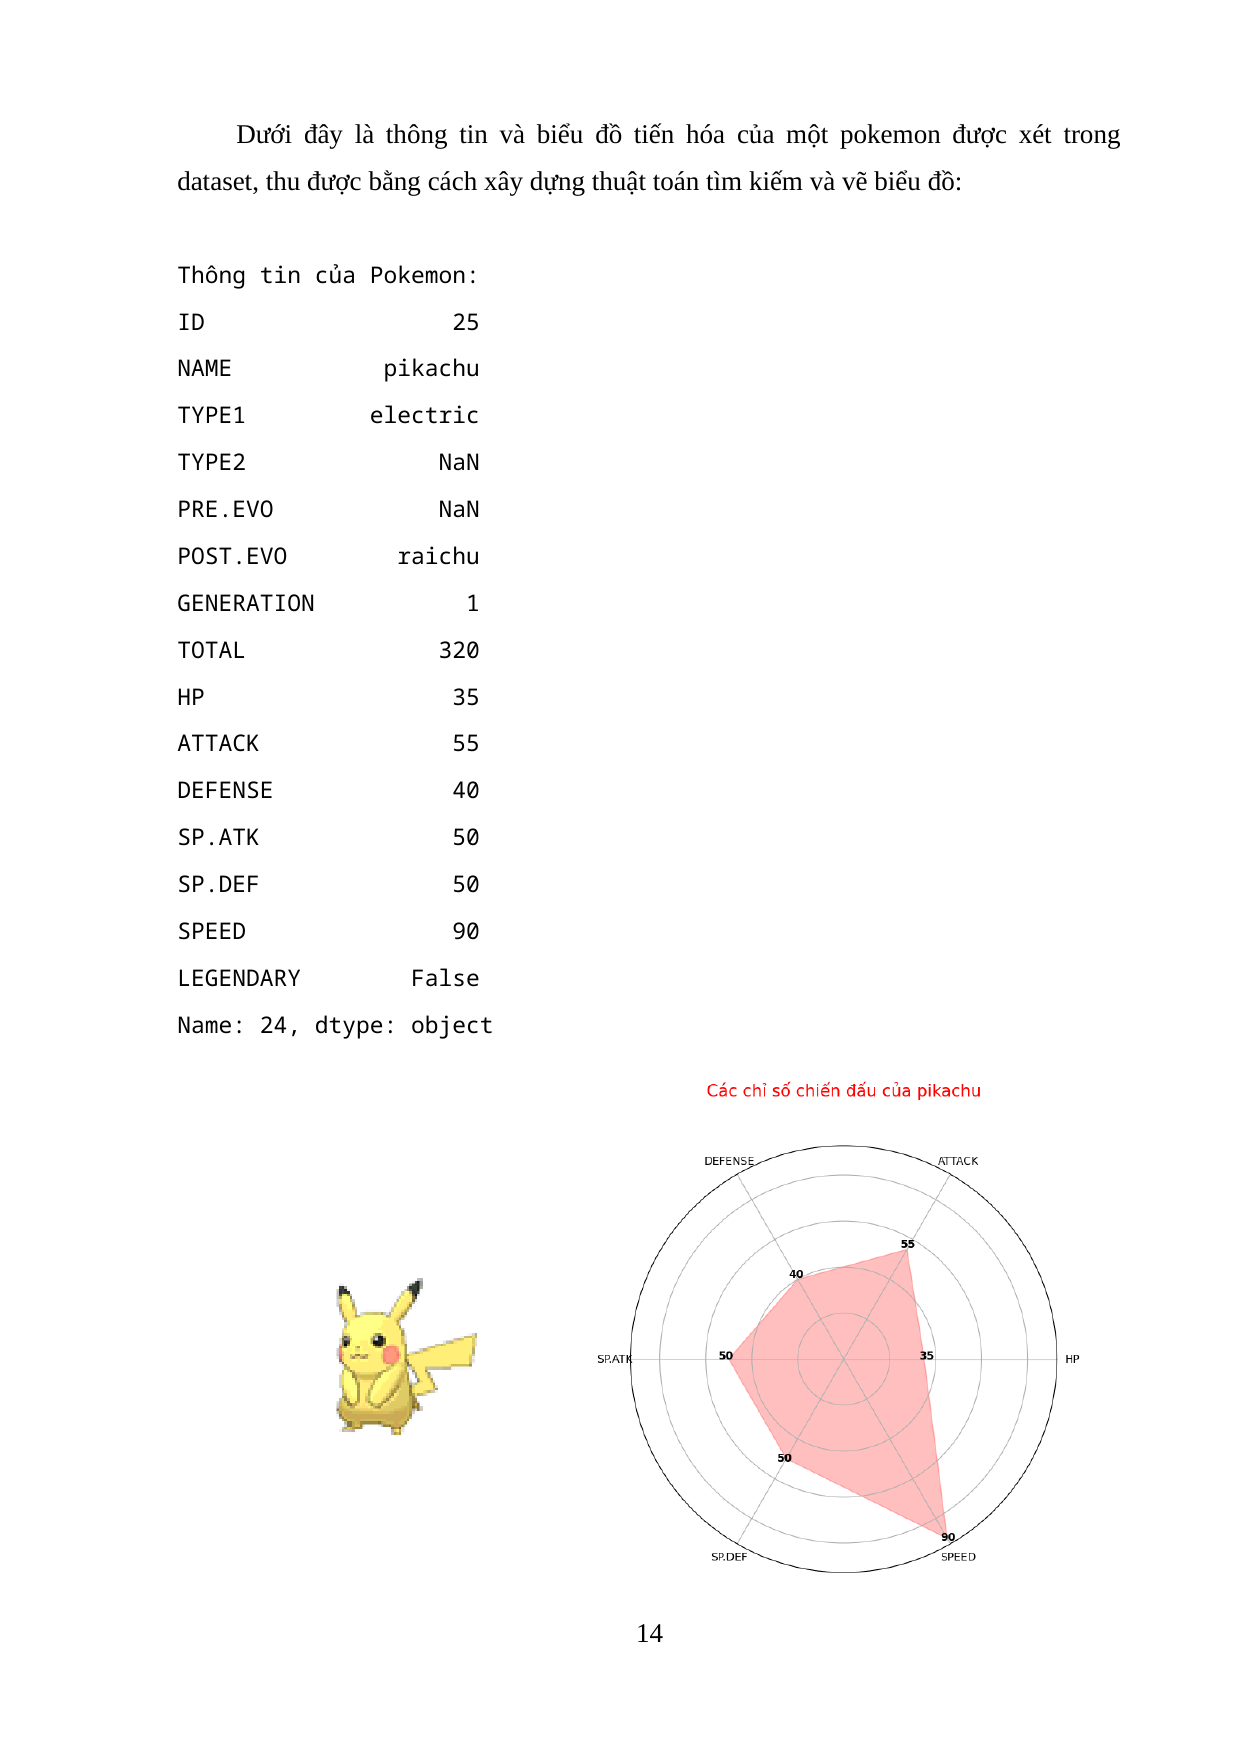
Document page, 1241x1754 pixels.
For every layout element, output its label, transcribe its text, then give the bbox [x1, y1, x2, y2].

text Dưới đây là thông tin và biểu đồ tiến hóa của một pokemon được xét trong dataset, thu được bằng cách xây dựng thuật toán tìm kiếm và vẽ biểu đồ: [177, 118, 1122, 196]
picture [211, 1074, 1087, 1580]
text Thông tin của Pokemon: ID 25 NAME pikachu TYPE1 electric TYPE2 NaN PRE.EVO NaN POST.EVO raichu GENERATION 1 TOTAL 320 HP 35 ATTACK 55 DEFENSE 40 SP.ATK 50 SP.DEF 50 SPEED 90 LEGENDARY False Name: 24, dtype: object [177, 258, 1122, 1040]
